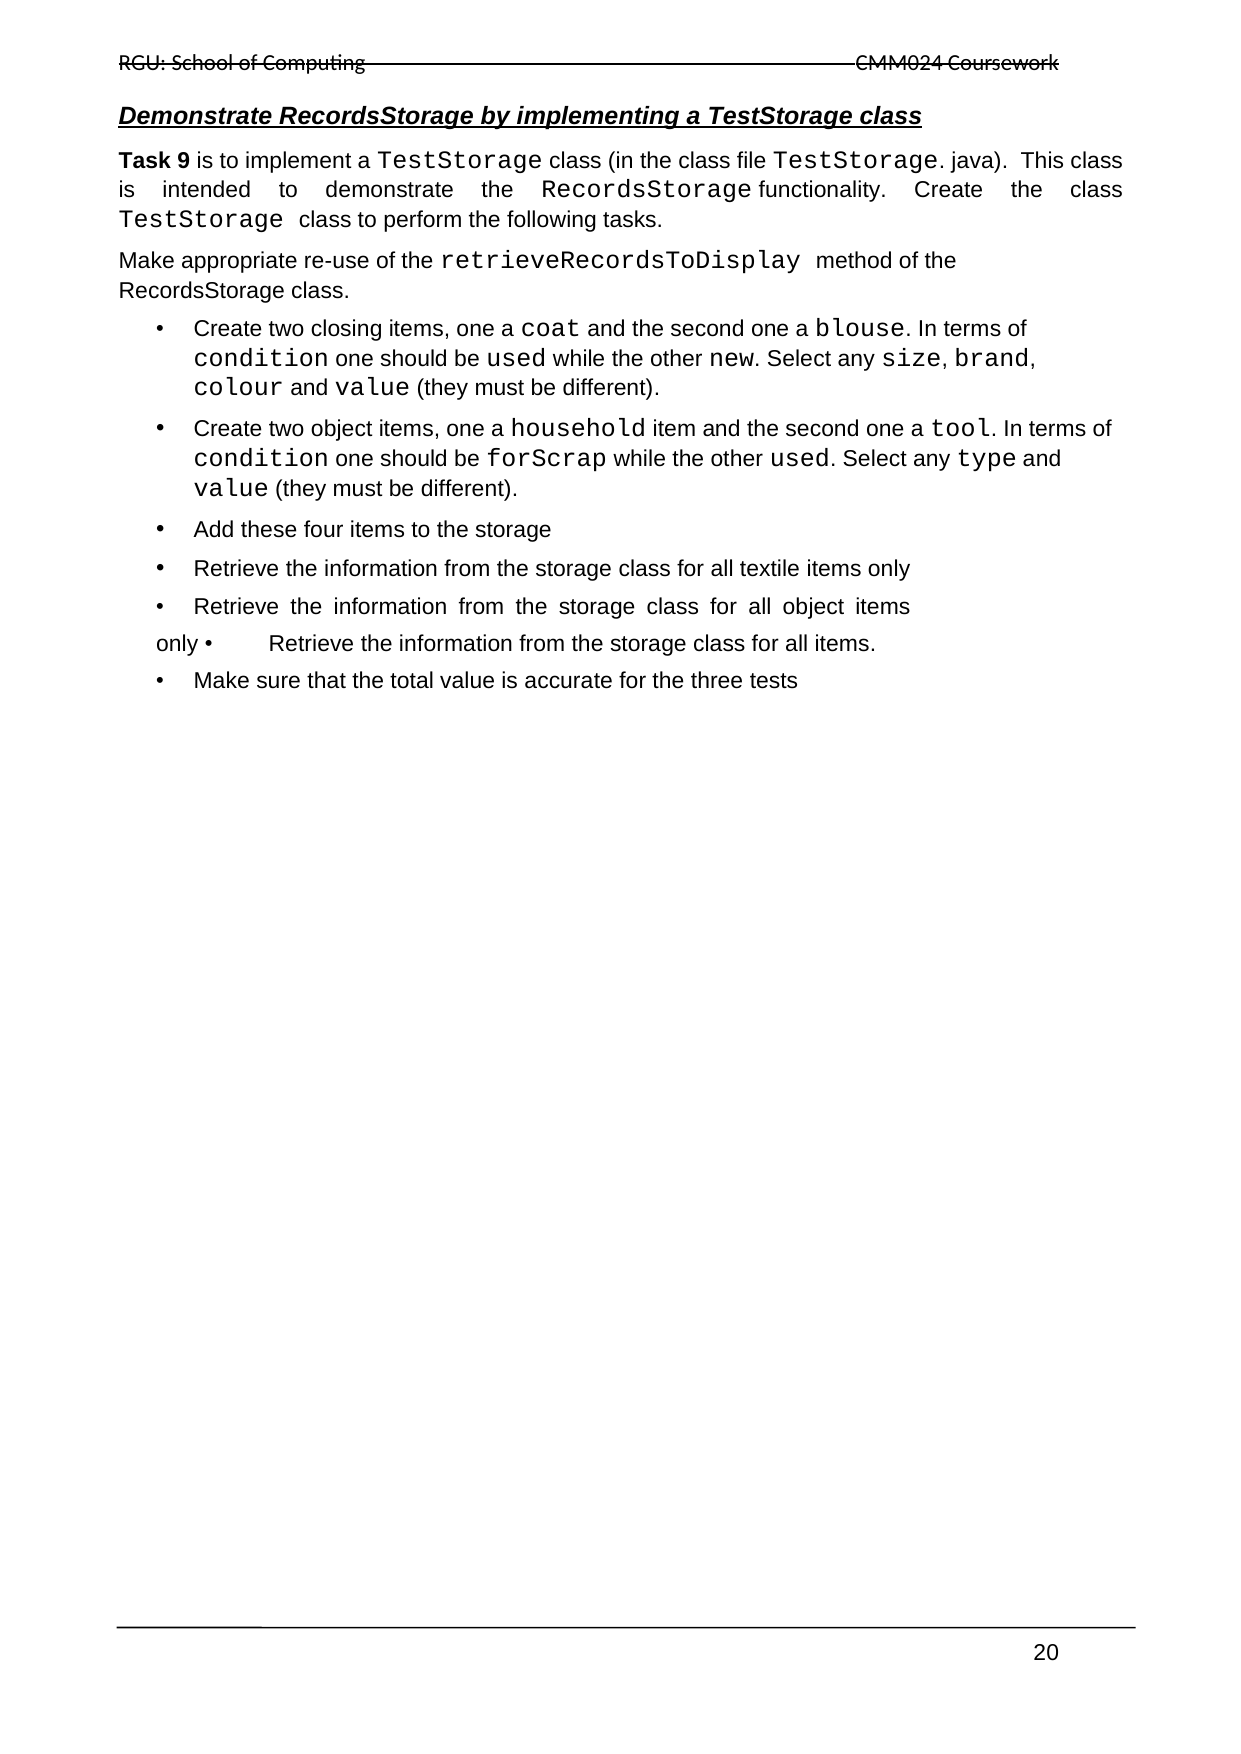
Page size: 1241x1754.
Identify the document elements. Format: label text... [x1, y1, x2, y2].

text • Create two object items, one a householditem and the second one a tool. In terms of conditionone should be forScrapwhile the other used. Select any typeand value(they must be different). [156, 415, 1115, 504]
text Make appropriate re-use of the retrieveRecordsToDisplay method of the RecordsStorage class. [118, 247, 959, 303]
text • Retrieve the information from the storage class for all textile items only • Retrieve the information from the storage class for all object items only • Retrieve the information from the storage class for all items. [156, 555, 911, 656]
text RGU: School of Computing CMM024 Coursework [118, 48, 1154, 76]
text Demonstrate RecordsStorage by implementing a TestStorage class [118, 101, 1154, 130]
text 20 [1033, 1639, 1154, 1665]
text • Create two closing items, one a coatand the second one a blouse. In terms of conditionone should be usedwhile the other new. Select any size, brand, colourand value(they must be different). [156, 315, 1039, 403]
text • Add these four items to the storage [156, 516, 1154, 543]
text • Make sure that the total value is accurate for the three tests [156, 667, 1154, 694]
text Task 9 is to implement a TestStorageclass (in the class file TestStorage. java). This class is intended to demonstrate the RecordsStoragefunctionality. Create the class TestStorage class to perform the following tasks. [118, 147, 1123, 235]
